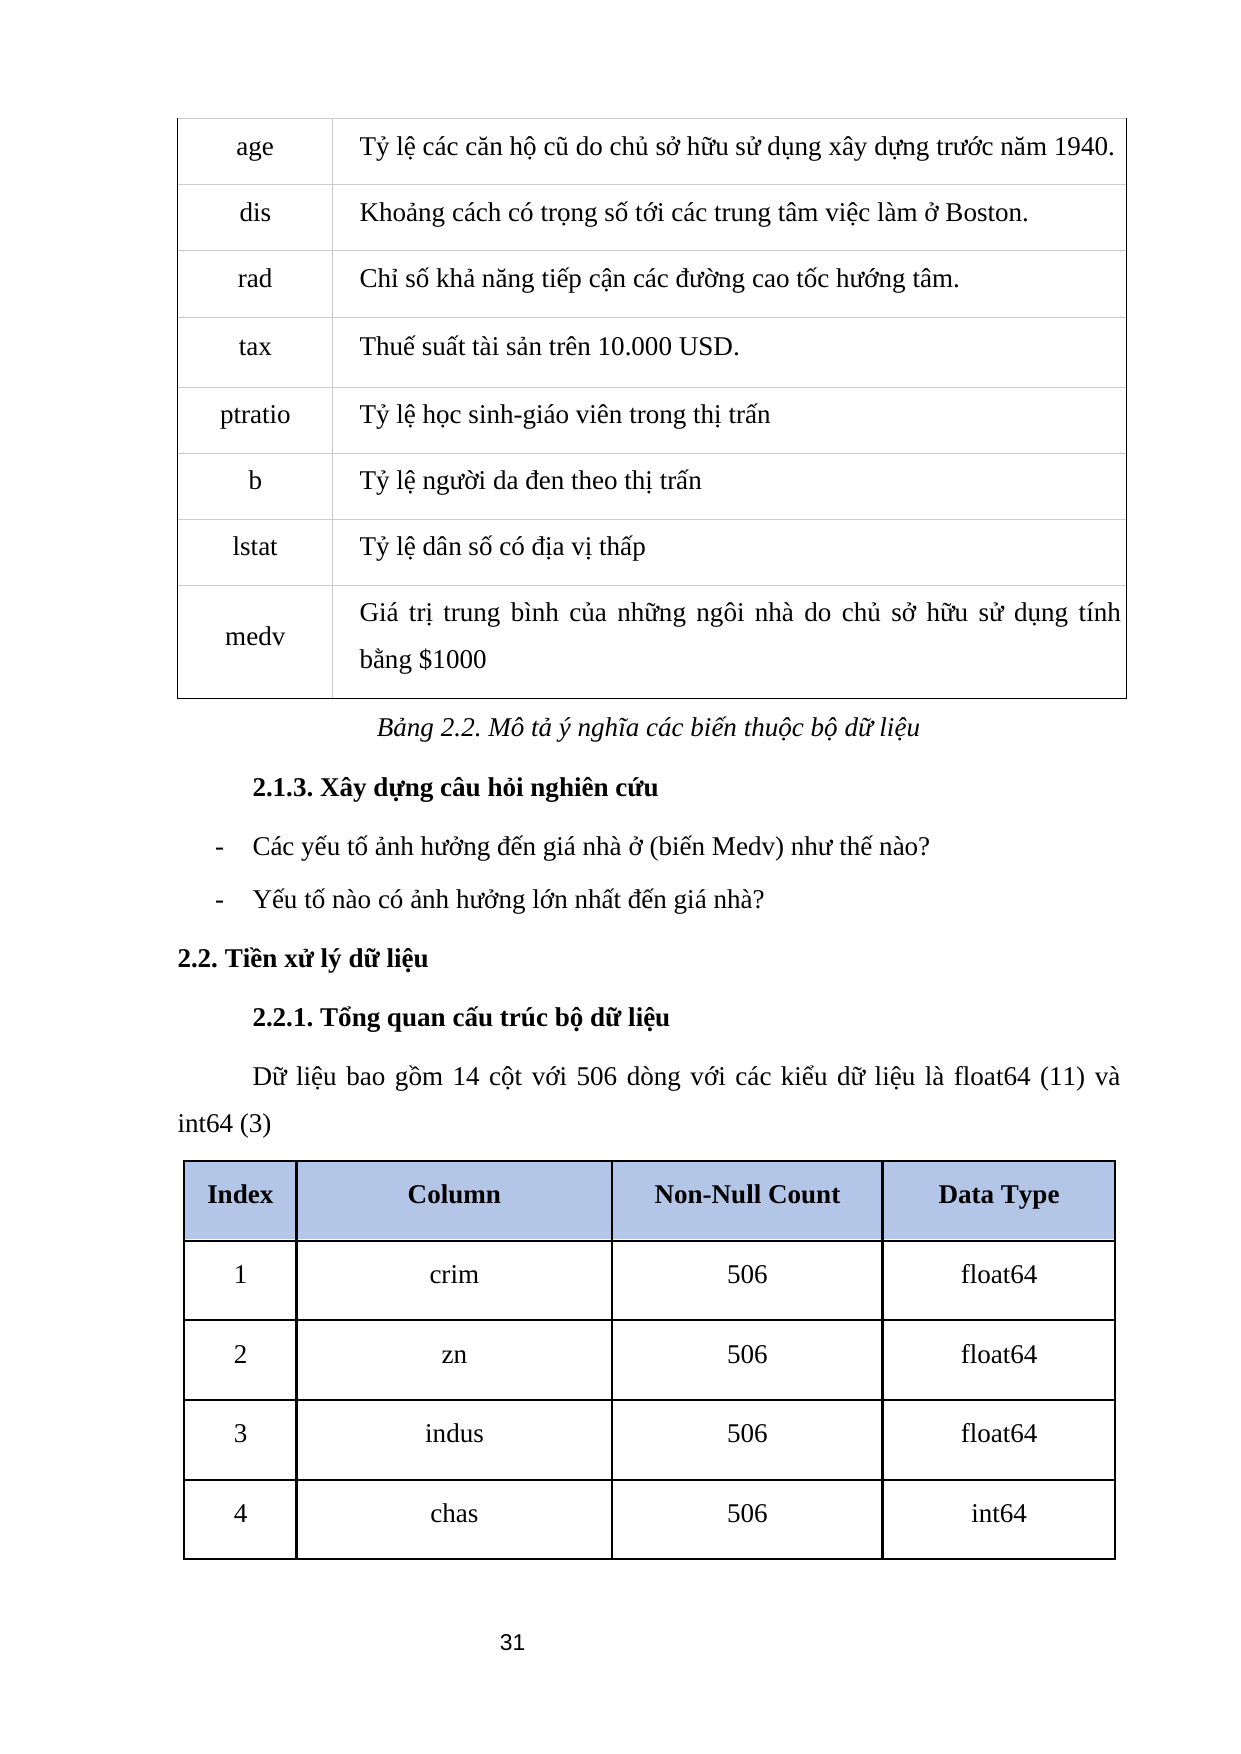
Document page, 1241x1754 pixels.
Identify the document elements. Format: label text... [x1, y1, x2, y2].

table_cell 506 [613, 1242, 881, 1319]
table_cell medv [178, 586, 332, 698]
table_cell Thuế suất tài sản trên 10.000 USD. [333, 318, 1126, 387]
table_cell Tỷ lệ học sinh-giáo viên trong thị trấn [333, 388, 1126, 453]
table_cell Khoảng cách có trọng số tới các trung tâm việc làm ở Boston. [333, 185, 1126, 250]
table_cell Chỉ số khả năng tiếp cận các đường cao tốc hướng tâm. [333, 251, 1126, 317]
table_header Index [185, 1162, 295, 1239]
table_cell Tỷ lệ các căn hộ cũ do chủ sở hữu sử dụng xây dựng trước năm 1940. [333, 119, 1126, 184]
table_cell indus [298, 1401, 611, 1478]
table_cell chas [298, 1481, 611, 1558]
table_cell 506 [613, 1321, 881, 1399]
table_cell age [178, 119, 332, 184]
subtitle 2.2.1. Tổng quan cấu trúc bộ dữ liệu [252, 1001, 1122, 1032]
table_cell Tỷ lệ dân số có địa vị thấp [333, 520, 1126, 585]
table_cell lstat [178, 520, 332, 585]
table_cell ptratio [178, 388, 332, 453]
table_cell float64 [884, 1321, 1114, 1399]
table_cell 3 [185, 1401, 295, 1478]
table_cell 506 [613, 1401, 881, 1478]
table_cell int64 [884, 1481, 1114, 1558]
table_cell crim [298, 1242, 611, 1319]
table_header Column [298, 1162, 611, 1239]
subtitle 2.2. Tiền xử lý dữ liệu [177, 942, 1122, 973]
table_cell Tỷ lệ người da đen theo thị trấn [333, 454, 1126, 519]
list Các yếu tố ảnh hưởng đến giá nhà ở (biến Medv) như thế nào? [215, 830, 1122, 861]
table_cell tax [178, 318, 332, 387]
table_header Non-Null Count [613, 1162, 881, 1239]
table_cell float64 [884, 1242, 1114, 1319]
table_cell 506 [613, 1481, 881, 1558]
table_cell zn [298, 1321, 611, 1399]
list Yếu tố nào có ảnh hưởng lớn nhất đến giá nhà? [215, 883, 1122, 914]
subtitle 2.1.3. Xây dựng câu hỏi nghiên cứu [252, 771, 1122, 802]
table_cell float64 [884, 1401, 1114, 1478]
table_cell 4 [185, 1481, 295, 1558]
table_cell dis [178, 185, 332, 250]
table_cell Giá trị trung bình của những ngôi nhà do chủ sở hữu sử dụng tính bằng $1000 [333, 586, 1126, 698]
table_cell b [178, 454, 332, 519]
table_cell 2 [185, 1321, 295, 1399]
table_cell rad [178, 251, 332, 317]
text Dữ liệu bao gồm 14 cột với 506 dòng với các kiểu dữ liệu là float64 (11) và int64 (3) [177, 1060, 1122, 1138]
table_header Data Type [884, 1162, 1114, 1239]
table_cell 1 [185, 1242, 295, 1319]
